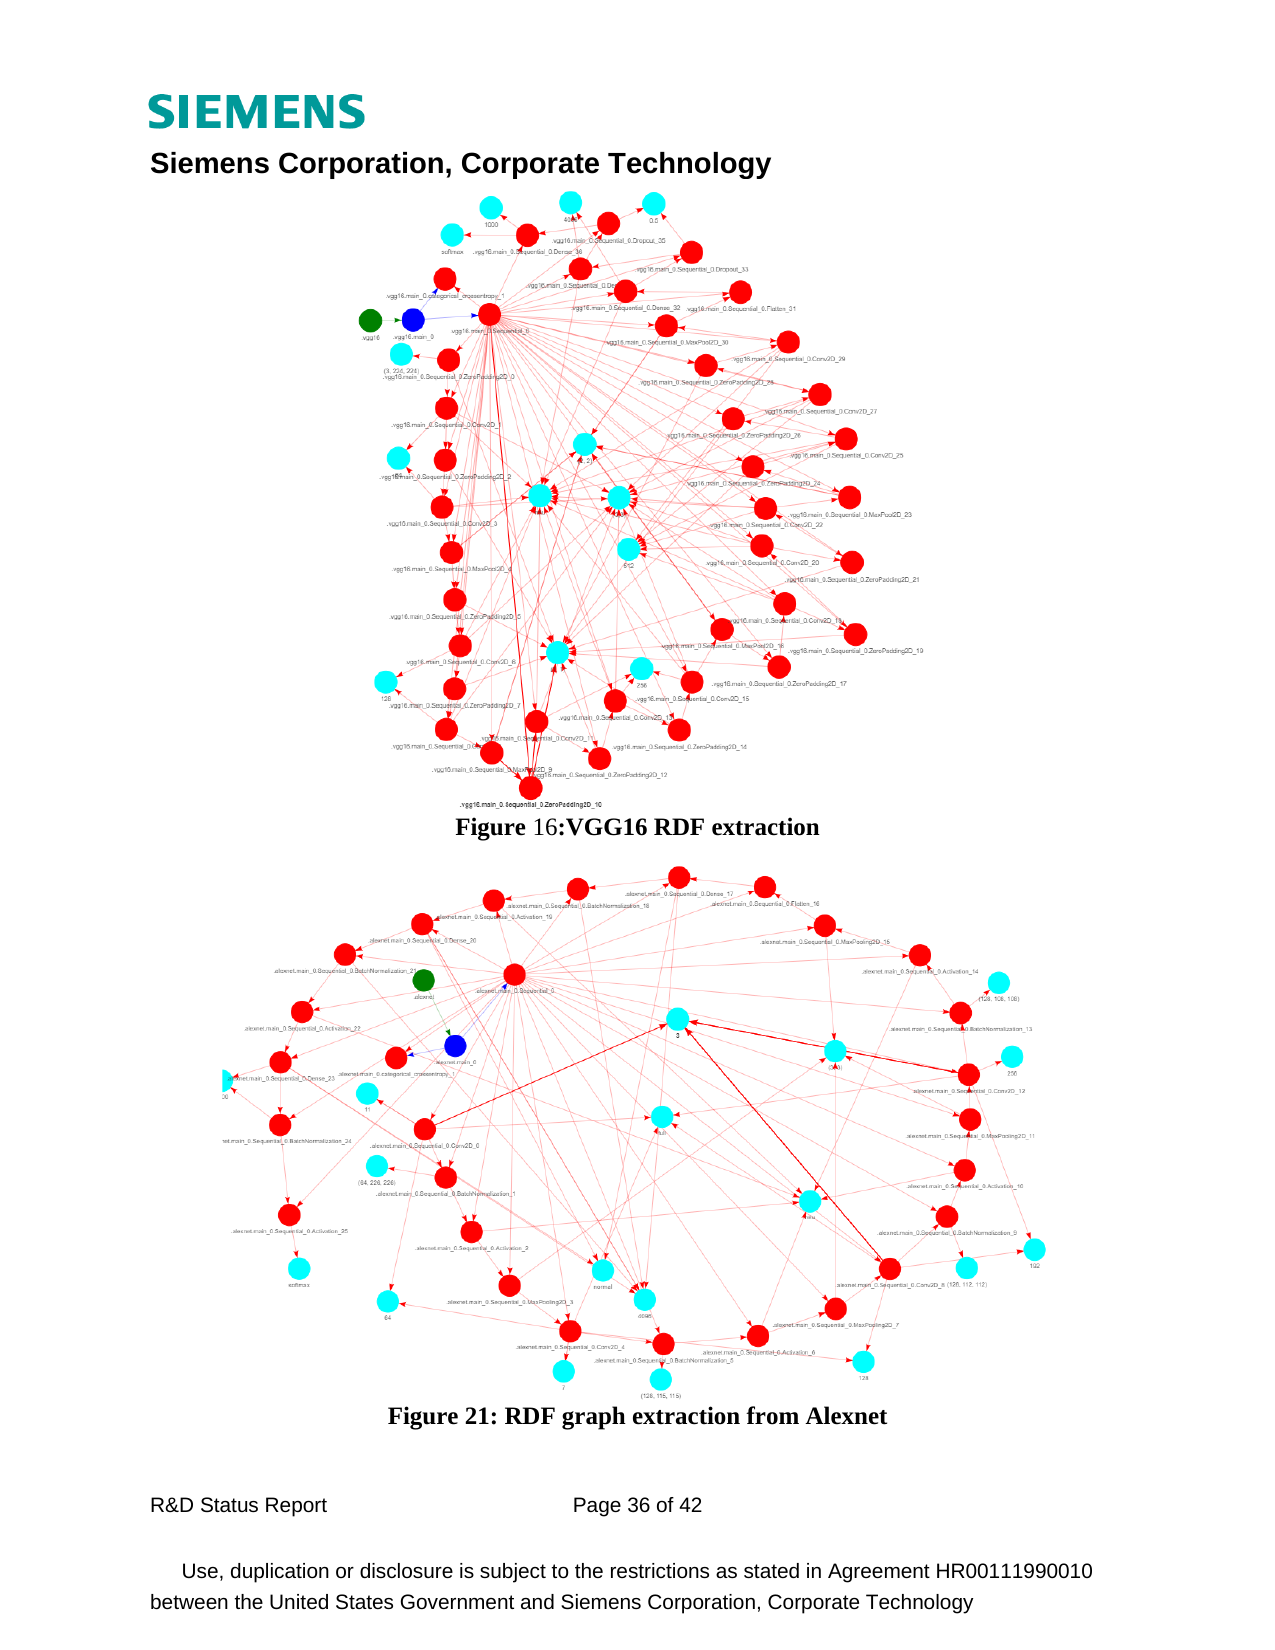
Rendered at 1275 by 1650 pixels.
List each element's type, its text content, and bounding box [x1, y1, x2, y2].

text Figure 21: RDF graph extraction from Alexnet [150, 1401, 1125, 1430]
picture [222, 862, 1053, 1402]
picture [346, 179, 929, 813]
